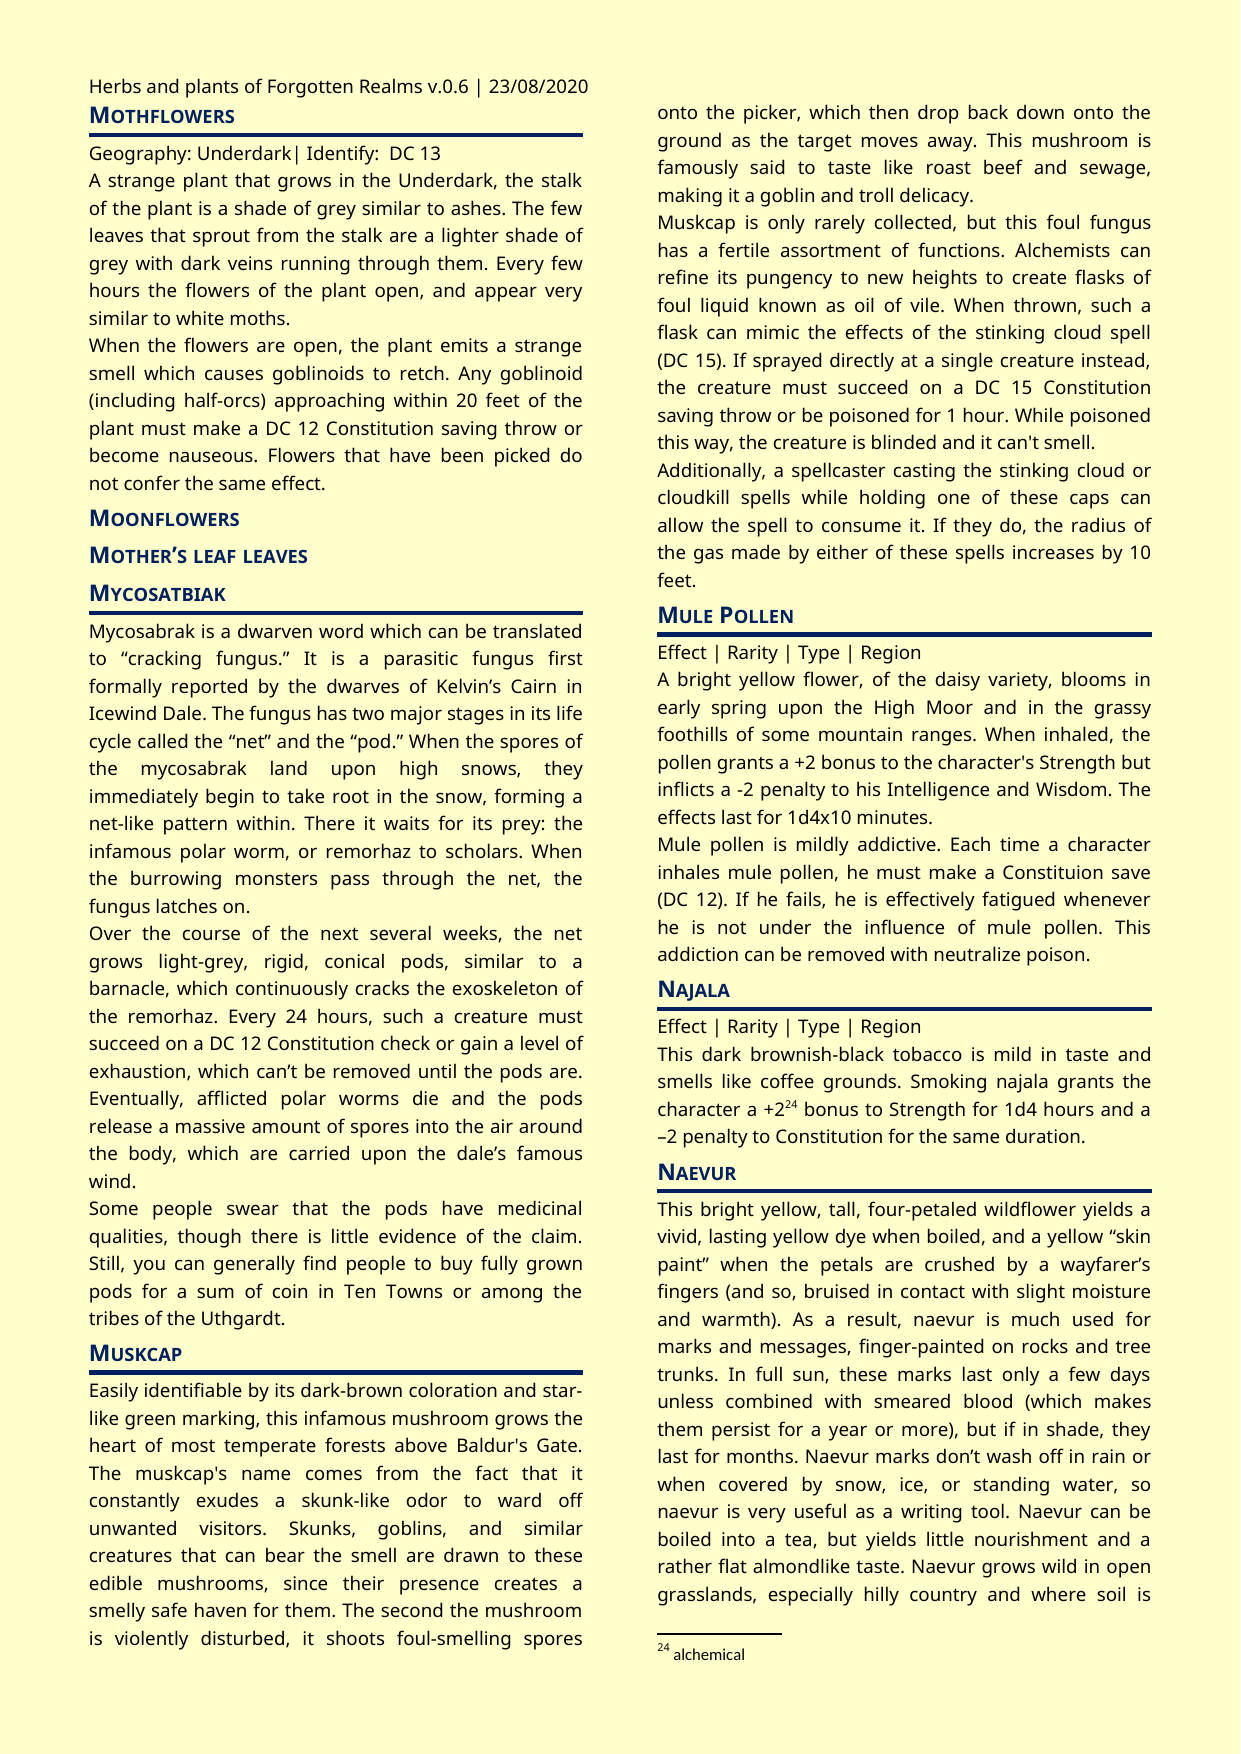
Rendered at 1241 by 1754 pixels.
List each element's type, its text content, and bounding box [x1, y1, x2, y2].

text Geography: Underdark| Identify: DC 13 [89, 140, 583, 165]
text Some people swear that the pods have medicinal qualities, though there is little evidence of the claim. Still, you can generally find people to buy fully grown pods for a sum of coin in Ten Towns or among the tribes of the Uthgardt. [89, 1195, 583, 1331]
subtitle Moonflowers [89, 502, 583, 533]
text Mycosabrak is a dwarven word which can be translated to “cracking fungus.” It is a parasitic fungus first formally reported by the dwarves of Kelvin’s Cairn in Icewind Dale. The fungus has two major stages in its life cycle called the “net” and the “pod.” When the spores of the mycosabrak land upon high snows, they immediately begin to take root in the snow, forming a net-like pattern within. There it waits for its prey: the infamous polar worm, or remorhaz to scholars. When the burrowing monsters pass through the net, the fungus latches on. [89, 618, 583, 918]
text Muskcap is only rarely collected, but this foul fungus has a fertile assortment of functions. Alchemists can refine its pungency to new heights to create flasks of foul liquid known as oil of vile. When thrown, such a flask can mimic the effects of the stinking cloud spell (DC 15). If sprayed directly at a single creature instead, the creature must succeed on a DC 15 Constitution saving throw or be poisoned for 1 hour. While poisoned this way, the creature is blinded and it can't smell. [657, 209, 1152, 455]
subtitle Naevur [657, 1155, 1152, 1189]
text Effect | Rarity | Type | Region [657, 1014, 1152, 1039]
text Over the course of the next several weeks, the net grows light-grey, rigid, conical pods, similar to a barnacle, which continuously cracks the exoskeleton of the remorhaz. Every 24 hours, such a creature must succeed on a DC 12 Constitution check or gain a level of exhaustion, which can’t be removed until the pods are. Eventually, afflicted polar worms die and the pods release a massive amount of spores into the air around the body, which are carried upon the dale’s famous wind. [89, 920, 583, 1193]
text Easily identifiable by its dark-brown coloration and star-like green marking, this infamous mushroom grows the heart of most temperate forests above Baldur's Gate. The muskcap's name comes from the fact that it constantly exudes a skunk-like odor to ward off unwanted visitors. Skunks, goblins, and similar creatures that can bear the smell are drawn to these edible mushrooms, since their presence creates a smelly safe haven for them. The second the mushroom is violently disturbed, it shoots foul-smelling spores onto the picker, which then drop back down onto the ground as the target moves away. This mushroom is famously said to taste like roast beef and sewage, making it a goblin and troll delicacy. [89, 1378, 583, 1651]
text This dark brownish-black tobacco is mild in taste and smells like coffee grounds. Smoking najala grants the character a +2 bonus to Strength for 1d4 hours and a –2 penalty to Constitution for the same duration. [657, 1041, 1152, 1149]
subtitle Mule Pollen [657, 598, 1152, 632]
subtitle Muskcap [89, 1337, 583, 1370]
subtitle Mother’s leaf leaves [89, 539, 583, 571]
text Effect | Rarity | Type | Region [657, 639, 1152, 664]
text When the flowers are open, the plant emits a strange smell which causes goblinoids to retch. Any goblinoid (including half-orcs) approaching within 20 feet of the plant must make a DC 12 Constitution saving throw or become nauseous. Flowers that have been picked do not confer the same effect. [89, 332, 583, 495]
text A bright yellow flower, of the daisy variety, blooms in early spring upon the High Moor and in the grassy foothills of some mountain ranges. When inhaled, the pollen grants a +2 bonus to the character's Strength but inflicts a -2 penalty to his Intelligence and Wisdom. The effects last for 1d4x10 minutes. [657, 667, 1152, 829]
text Easily identifiable by its dark-brown coloration and star-like green marking, this infamous mushroom grows the heart of most temperate forests above Baldur's Gate. The muskcap's name comes from the fact that it constantly exudes a skunk-like odor to ward off unwanted visitors. Skunks, goblins, and similar creatures that can bear the smell are drawn to these edible mushrooms, since their presence creates a smelly safe haven for them. The second the mushroom is violently disturbed, it shoots foul-smelling spores onto the picker, which then drop back down onto the ground as the target moves away. This mushroom is famously said to taste like roast beef and sewage, making it a goblin and troll delicacy. [657, 99, 1152, 207]
subtitle Mothflowers [89, 99, 583, 133]
text Mule pollen is mildly addictive. Each time a character inhales mule pollen, he must make a Constituion save (DC 12). If he fails, he is effectively fatigued whenever he is not under the influence of mule pollen. This addiction can be removed with neutralize poison. [657, 832, 1152, 967]
text Additionally, a spellcaster casting the stinking cloud or cloudkill spells while holding one of these caps can allow the spell to consume it. If they do, the radius of the gas made by either of these spells increases by 10 feet. [657, 457, 1152, 592]
subtitle Mycosatbiak [89, 577, 583, 611]
text A strange plant that grows in the Underdark, the stalk of the plant is a shade of grey similar to ashes. The few leaves that sprout from the stalk are a lighter shade of grey with dark veins running through them. Every few hours the flowers of the plant open, and appear very similar to white moths. [89, 167, 583, 330]
subtitle Najala [657, 973, 1152, 1007]
